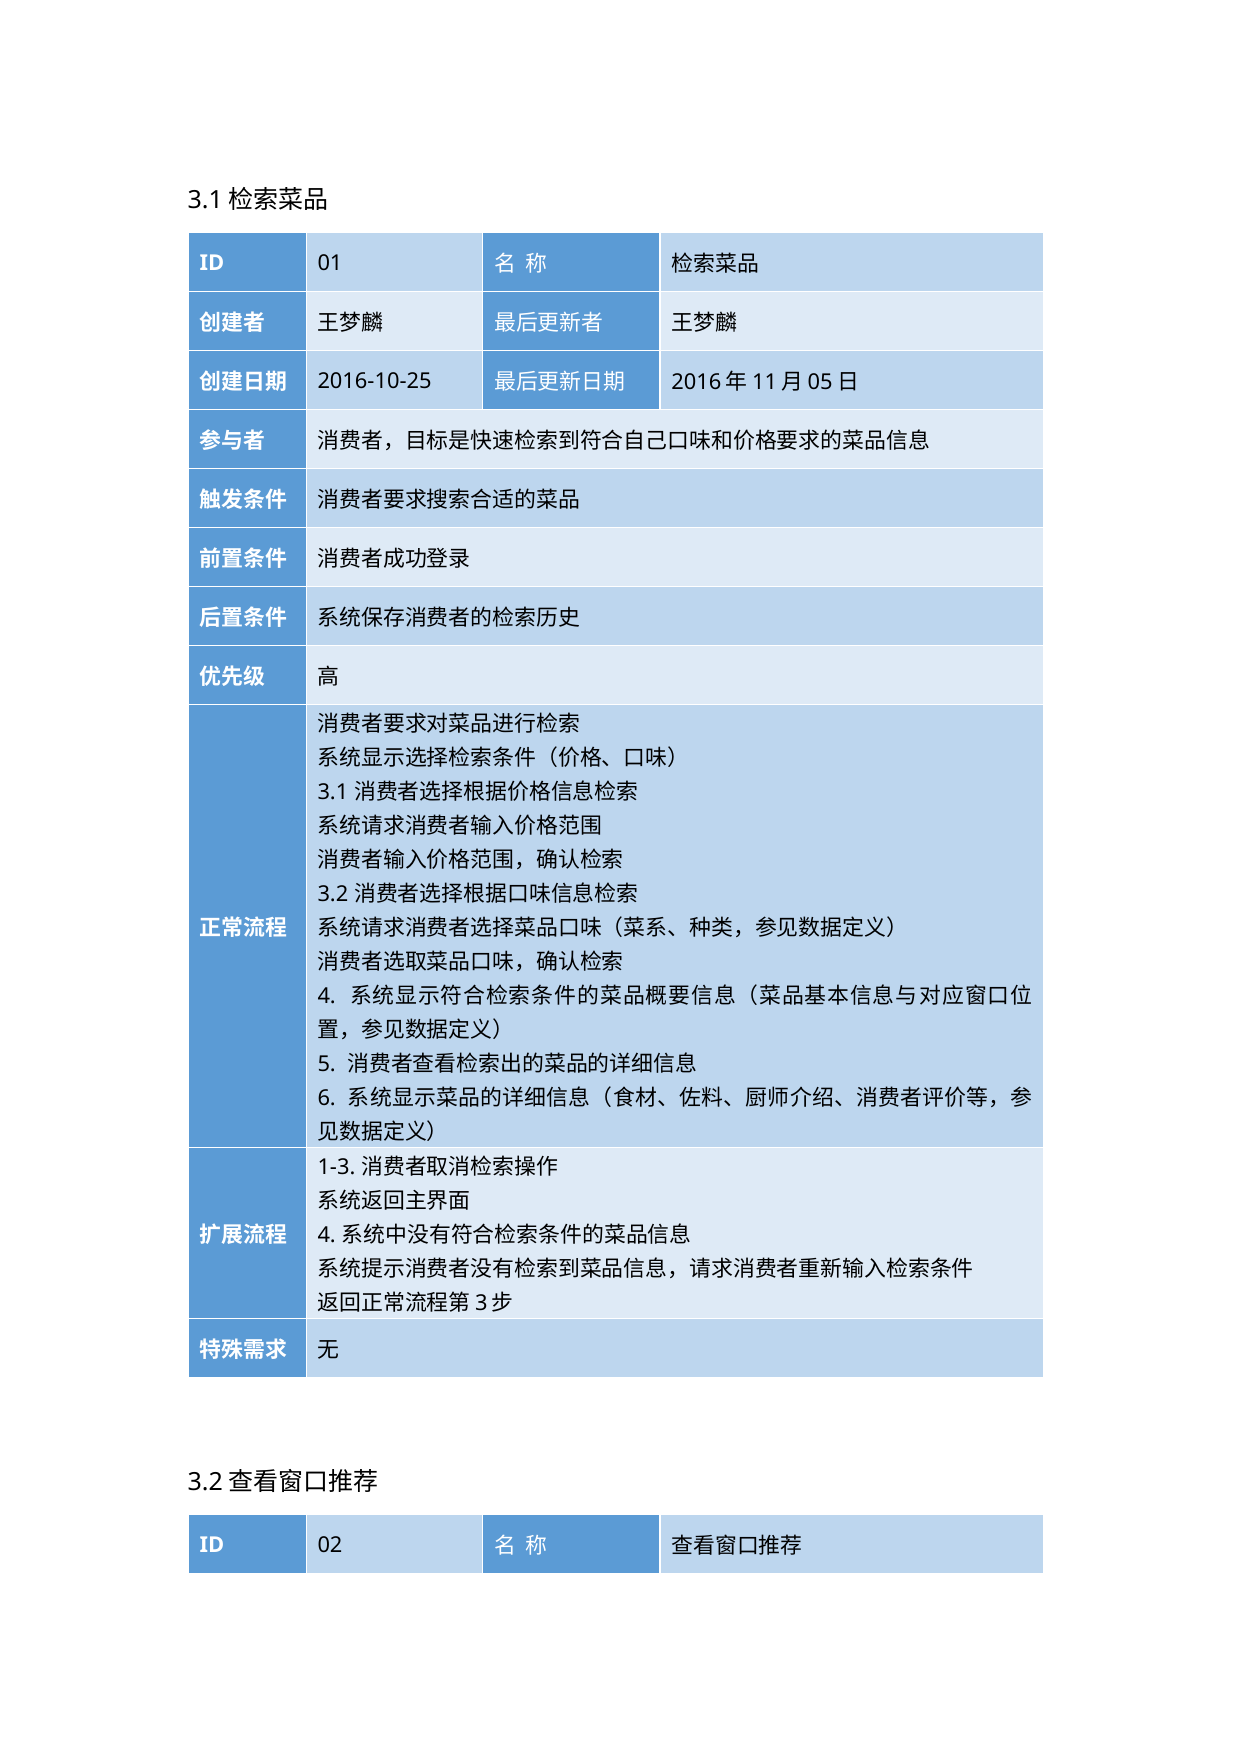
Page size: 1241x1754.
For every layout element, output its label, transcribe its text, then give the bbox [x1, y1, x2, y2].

table_cell 无 [307, 1319, 1043, 1377]
table_cell 特殊需求 [189, 1319, 306, 1377]
text 3.2查看窗口推荐 [187, 1446, 1053, 1513]
table_cell 优先级 [189, 646, 306, 704]
table_header 查看窗口推荐 [661, 1515, 1043, 1573]
table_cell 消费者，目标是快速检索到符合自己口味和价格要求的菜品信息 [307, 410, 1043, 468]
table_cell 参与者 [189, 410, 306, 468]
table_header 01 [307, 233, 482, 291]
table_cell 正常流程 [189, 705, 306, 1147]
table_header 名 称 [483, 1515, 659, 1573]
table_cell 触发条件 [189, 469, 306, 527]
table_cell 高 [307, 646, 1043, 704]
table_cell 消费者要求对菜品进行检索 系统显示选择检索条件（价格、口味） 3.1 消费者选择根据价格信息检索 系统请求消费者输入价格范围 消费者输入价格范围，确认检索 3.2 消费者选择根据口味信息检索 系统请求消费者选择菜品口味（菜系、种类，参见数据定义） 消费者选取菜品口味，确认检索 4. 系统显示符合检索条件的菜品概要信息（菜品基本信息与对应窗口位置，参见数据定义） 5. 消费者查看检索出的菜品的详细信息 6. 系统显示菜品的详细信息（食材、佐料、厨师介绍、消费者评价等，参见数据定义） [307, 705, 1043, 1147]
table_cell 2016-10-25 [307, 351, 482, 409]
table_cell 扩展流程 [189, 1148, 306, 1318]
table_cell 消费者要求搜索合适的菜品 [307, 469, 1043, 527]
table_cell 王梦麟 [307, 292, 482, 350]
table_header ID [189, 1515, 306, 1573]
table_cell 1-3. 消费者取消检索操作 系统返回主界面 4. 系统中没有符合检索条件的菜品信息 系统提示消费者没有检索到菜品信息，请求消费者重新输入检索条件 返回正常流程第3步 [307, 1148, 1043, 1318]
table_cell 2016年11月05日 [661, 351, 1043, 409]
table_header 名 称 [483, 233, 659, 291]
table_cell 最后更新日期 [483, 351, 659, 409]
table_header ID [189, 233, 306, 291]
table_cell 前置条件 [189, 528, 306, 586]
table_cell 创建者 [189, 292, 306, 350]
table_cell 后置条件 [189, 587, 306, 645]
text 3.1检索菜品 [187, 164, 1053, 232]
table_header 02 [307, 1515, 482, 1573]
table_header 检索菜品 [661, 233, 1043, 291]
table_cell 消费者成功登录 [307, 528, 1043, 586]
table_cell 创建日期 [189, 351, 306, 409]
table_cell 王梦麟 [661, 292, 1043, 350]
table_cell 系统保存消费者的检索历史 [307, 587, 1043, 645]
table_cell 最后更新者 [483, 292, 659, 350]
